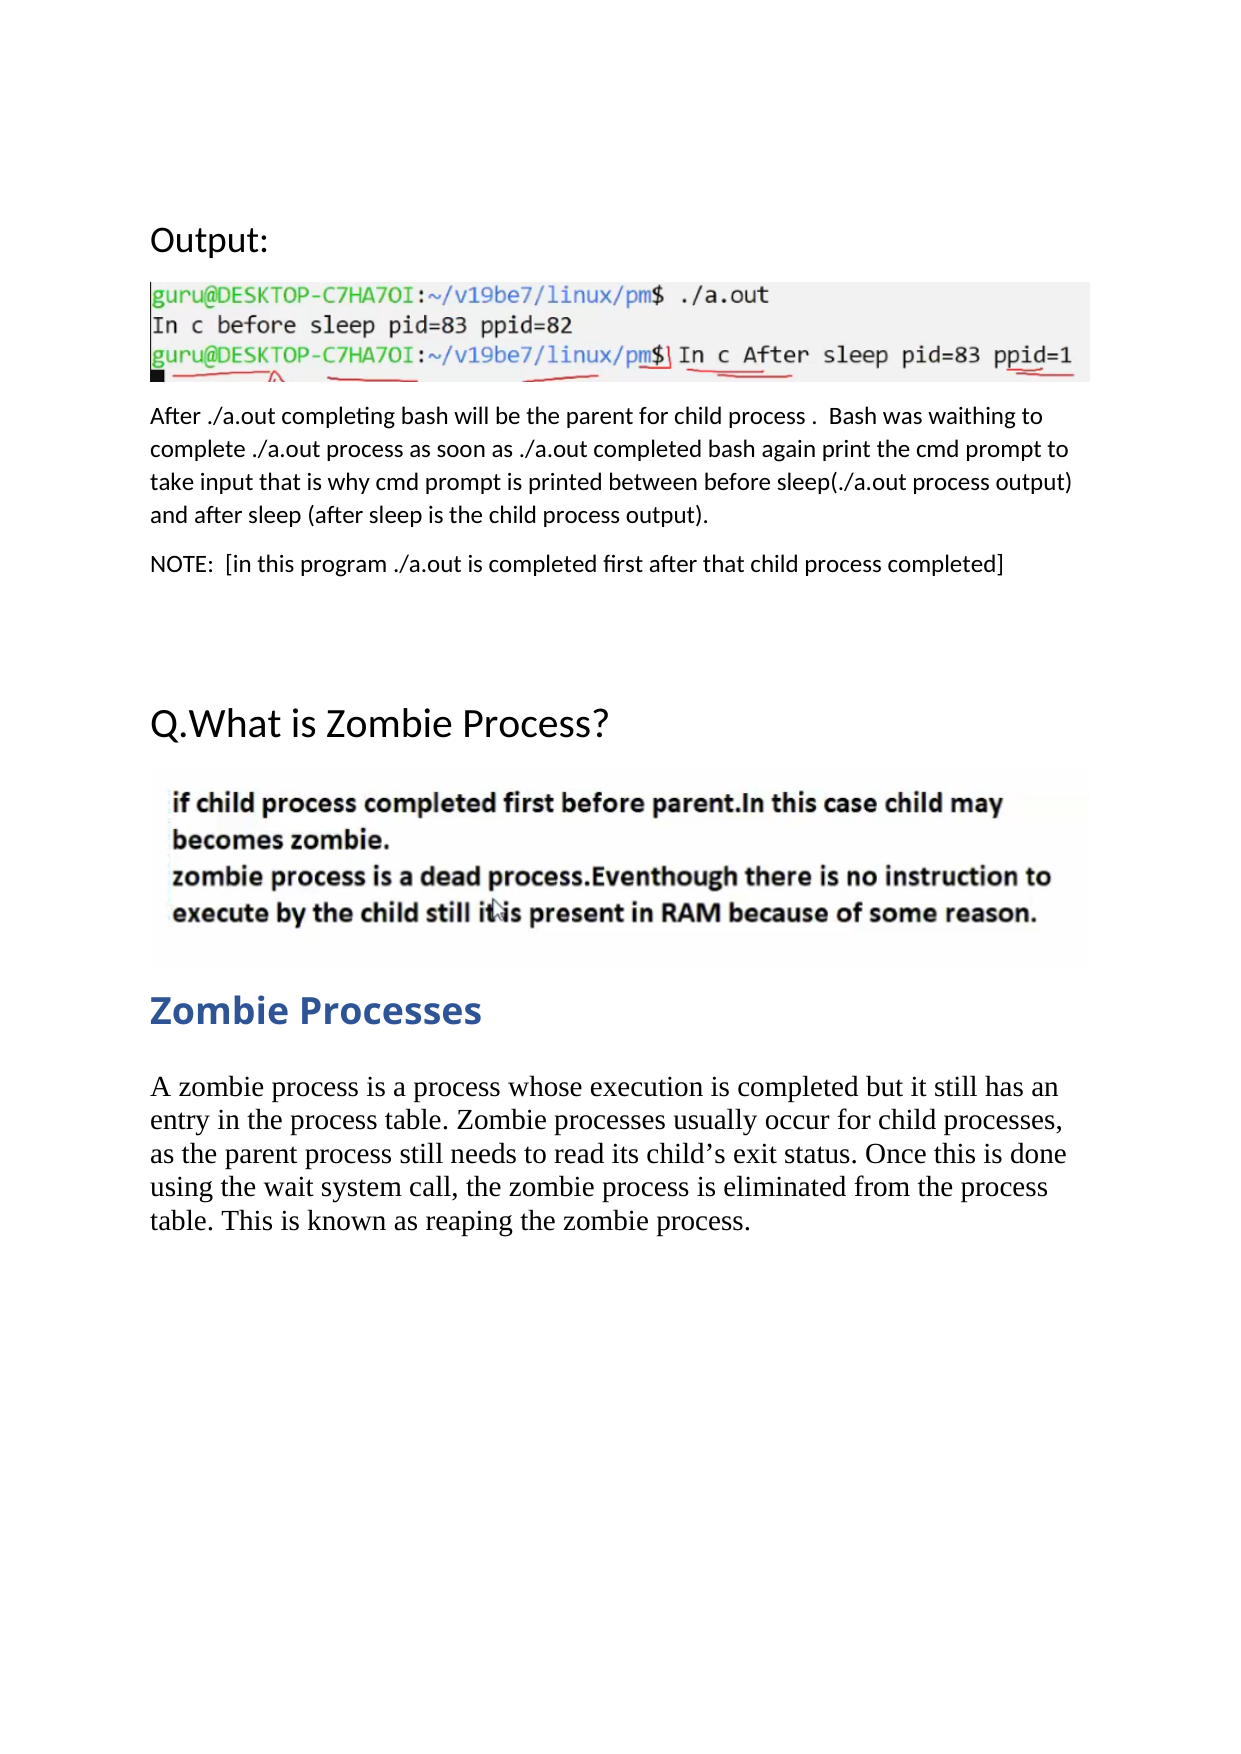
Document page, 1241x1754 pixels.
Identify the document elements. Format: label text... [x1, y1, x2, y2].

subtitle Zombie Processes [150, 984, 1090, 1036]
text NOTE: [in this program ./a.out is completed first after that child process completed] [150, 548, 1090, 579]
text Output: [150, 216, 1090, 262]
picture [150, 282, 1091, 382]
picture [150, 768, 1091, 966]
text After ./a.out completing bash will be the parent for child process . Bash was waithing to complete ./a.out process as soon as ./a.out completed bash again print the cmd prompt to take input that is why cmd prompt is printed between before sleep(./a.out process output) and after sleep (after sleep is the child process output). [150, 400, 1090, 529]
text Q.What is Zombie Process? [150, 697, 1090, 748]
text A zombie process is a process whose execution is completed but it still has an entry in the process table. Zombie processes usually occur for child processes, as the parent process still needs to read its child’s exit status. Once this is done using the wait system call, the zombie process is eliminated from the process table. This is known as reaping the zombie process. [150, 1069, 1090, 1237]
